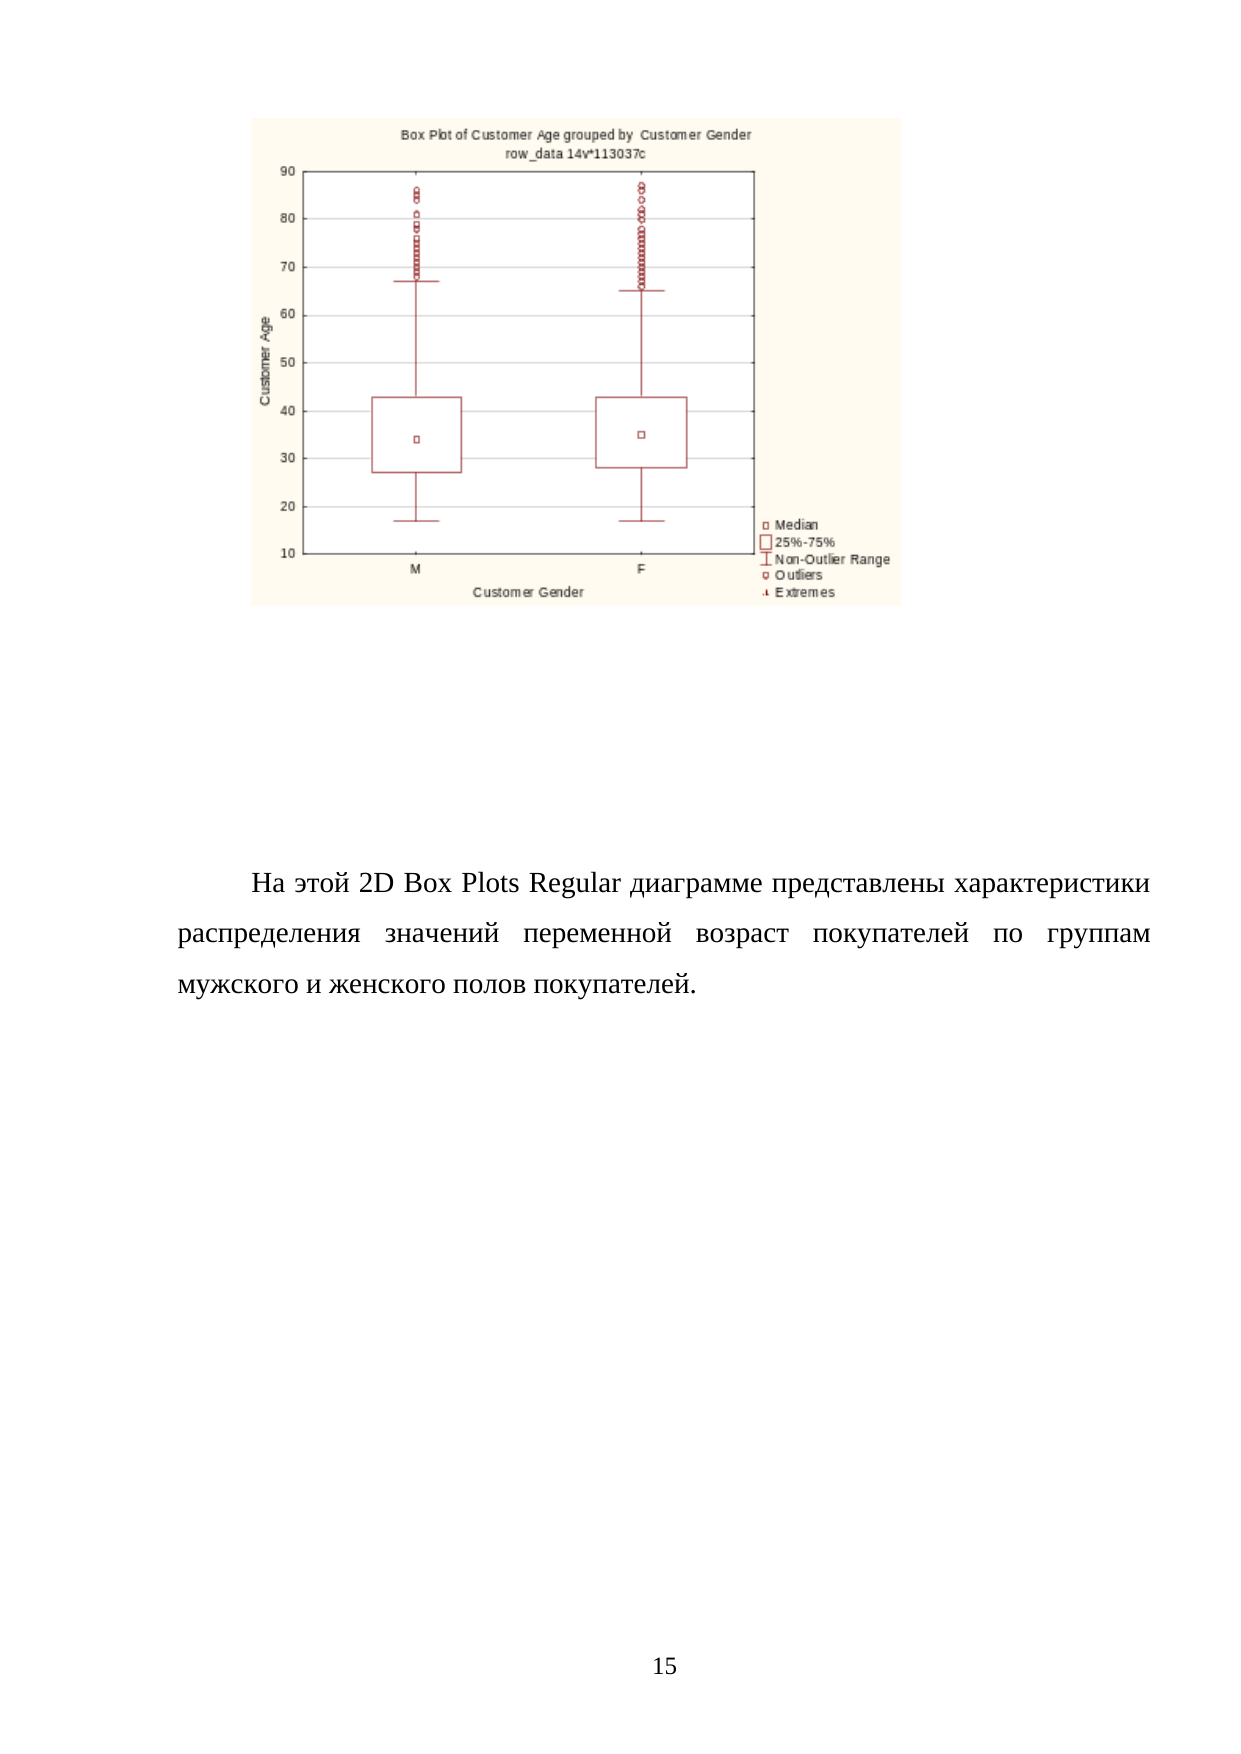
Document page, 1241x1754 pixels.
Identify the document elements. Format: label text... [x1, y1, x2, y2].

text На этой 2D Box Plots Regular диаграмме представлены характеристики распределения значений переменной возраст покупателей по группам мужского и женского полов покупателей. [177, 865, 1152, 999]
